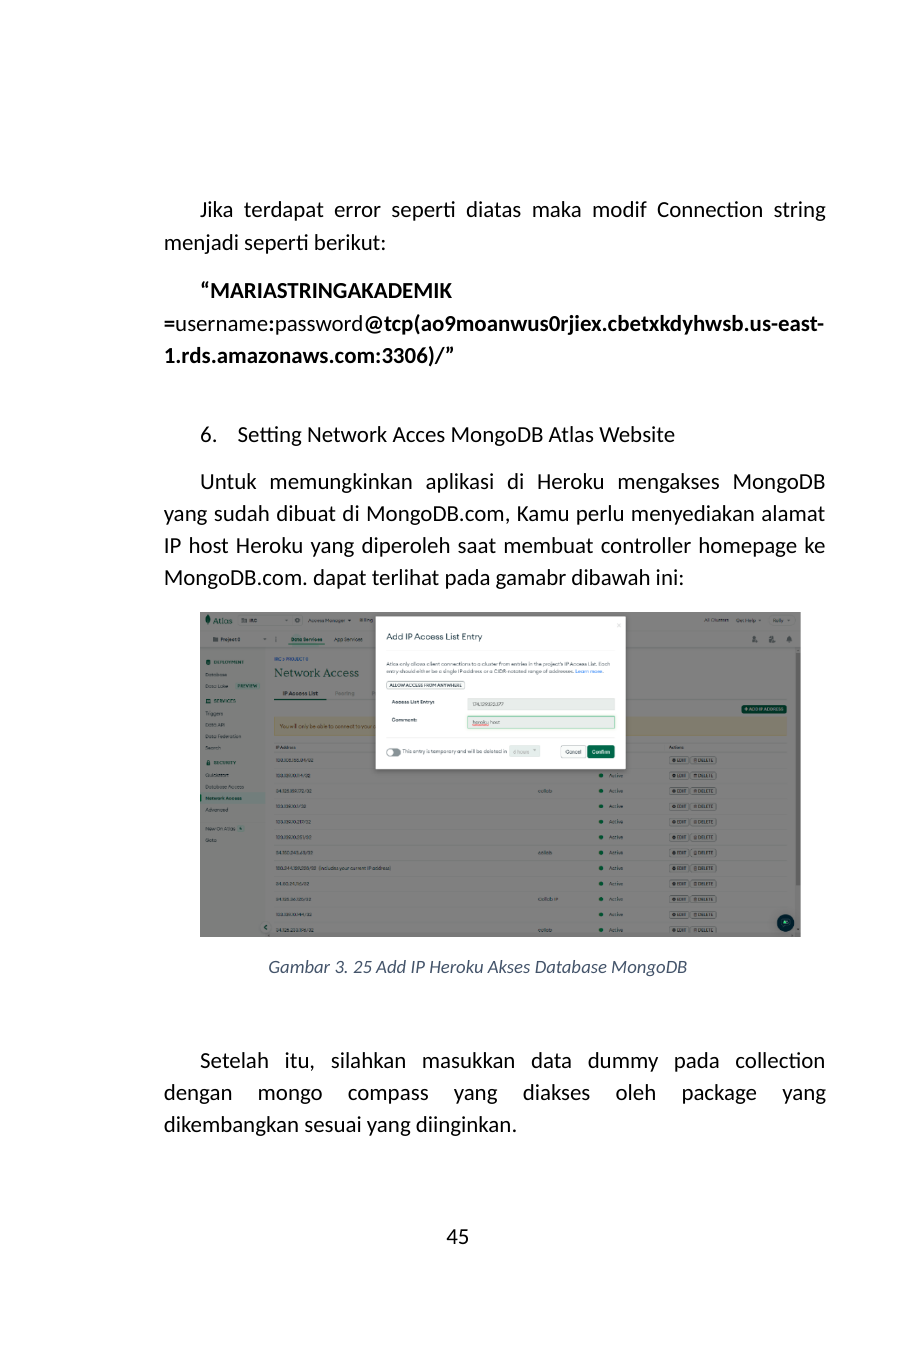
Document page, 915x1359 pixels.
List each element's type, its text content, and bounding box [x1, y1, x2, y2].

text Jika terdapat error seperti diatas maka modif Connection string menjadi seperti berikut: [163, 196, 826, 256]
text Untuk memungkinkan aplikasi di Heroku mengakses MongoDB yang sudah dibuat di MongoDB.com, Kamu perlu menyediakan alamat IP host Heroku yang diperoleh saat membuat controller homepage ke MongoDB.com. dapat terlihat pada gamabr dibawah ini: [163, 467, 826, 592]
picture [200, 612, 801, 937]
text Setelah itu, silahkan masukkan data dummy pada collection dengan mongo compass yang diakses oleh package yang dikembangkan sesuai yang diinginkan. [163, 1046, 826, 1138]
list Setting Network Acces MongoDB Atlas Website [200, 420, 826, 448]
text “MARIASTRINGAKADEMIK=username:password@tcp(ao9moanwus0rjiex.cbetxkdyhwsb.us-east-1.rds.amazonaws.com:3306)/” [163, 277, 826, 369]
